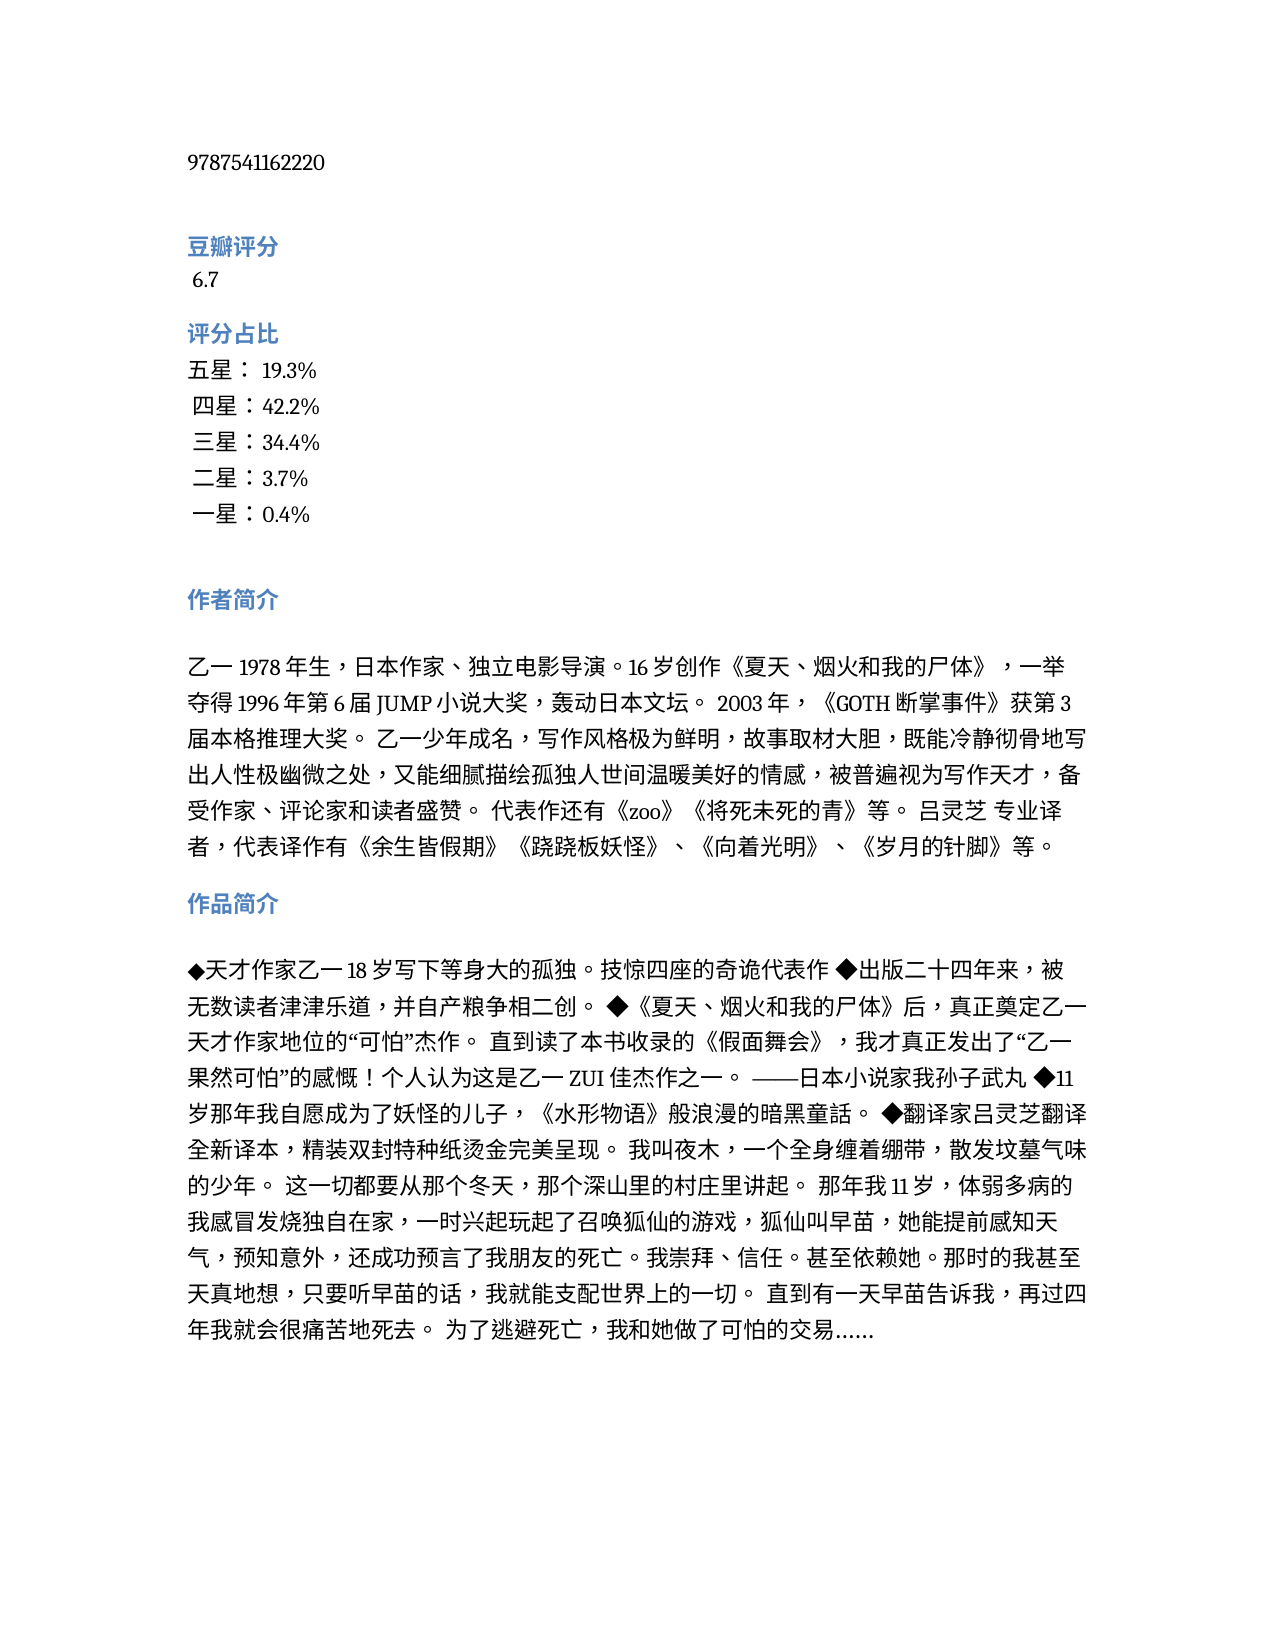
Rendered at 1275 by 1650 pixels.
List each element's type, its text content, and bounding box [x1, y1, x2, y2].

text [187, 150, 1087, 207]
subtitle 评分占比 [187, 318, 1087, 349]
text 乙一 1978年生，日本作家、独立电影导演。16岁创作《夏天、烟火和我的尸体》，一举夺得1996年第6届JUMP小说大奖，轰动日本文坛。 2003年，《GOTH断掌事件》获第3届本格推理大奖。 乙一少年成名，写作风格极为鲜明，故事取材大胆，既能冷静彻骨地写出人性极幽微之处，又能细腻描绘孤独人世间温暖美好的情感，被普遍视为写作天才，备受作家、评论家和读者盛赞。 代表作还有《zoo》《将死未死的青》等。 吕灵芝 专业译者，代表译作有《余生皆假期》《跷跷板妖怪》、《向着光明》、《岁月的针脚》等。 [187, 620, 1087, 862]
text 五星： 19.3% 四星： 42.2% 三星： 34.4% 二星： 3.7% 一星： 0.4% [187, 354, 1087, 559]
subtitle 作者简介 [187, 584, 1087, 615]
subtitle 豆瓣评分 [187, 231, 1087, 262]
subtitle 作品简介 [187, 887, 1087, 919]
text ◆天才作家乙一18岁写下等身大的孤独。技惊四座的奇诡代表作 ◆出版二十四年来，被无数读者津津乐道，并自产粮争相二创。 ◆《夏天、烟火和我的尸体》后，真正奠定乙一天才作家地位的“可怕”杰作。 直到读了本书收录的《假面舞会》，我才真正发出了“乙一果然可怕”的感慨！个人认为这是乙一ZUI佳杰作之一。 ——日本小说家我孙子武丸 ◆11岁那年我自愿成为了妖怪的儿子，《水形物语》般浪漫的暗黑童話。 ◆翻译家吕灵芝翻译全新译本，精装双封特种纸烫金完美呈现。 我叫夜木，一个全身缠着绷带，散发坟墓气味的少年。 这一切都要从那个冬天，那个深山里的村庄里讲起。 那年我11岁，体弱多病的我感冒发烧独自在家，一时兴起玩起了召唤狐仙的游戏，狐仙叫早苗，她能提前感知天气，预知意外，还成功预言了我朋友的死亡。我崇拜、信任。甚至依赖她。那时的我甚至天真地想，只要听早苗的话，我就能支配世界上的一切。 直到有一天早苗告诉我，再过四年我就会很痛苦地死去。 为了逃避死亡，我和她做了可怕的交易…… [187, 923, 1087, 1345]
text 6.7 [187, 267, 1087, 293]
